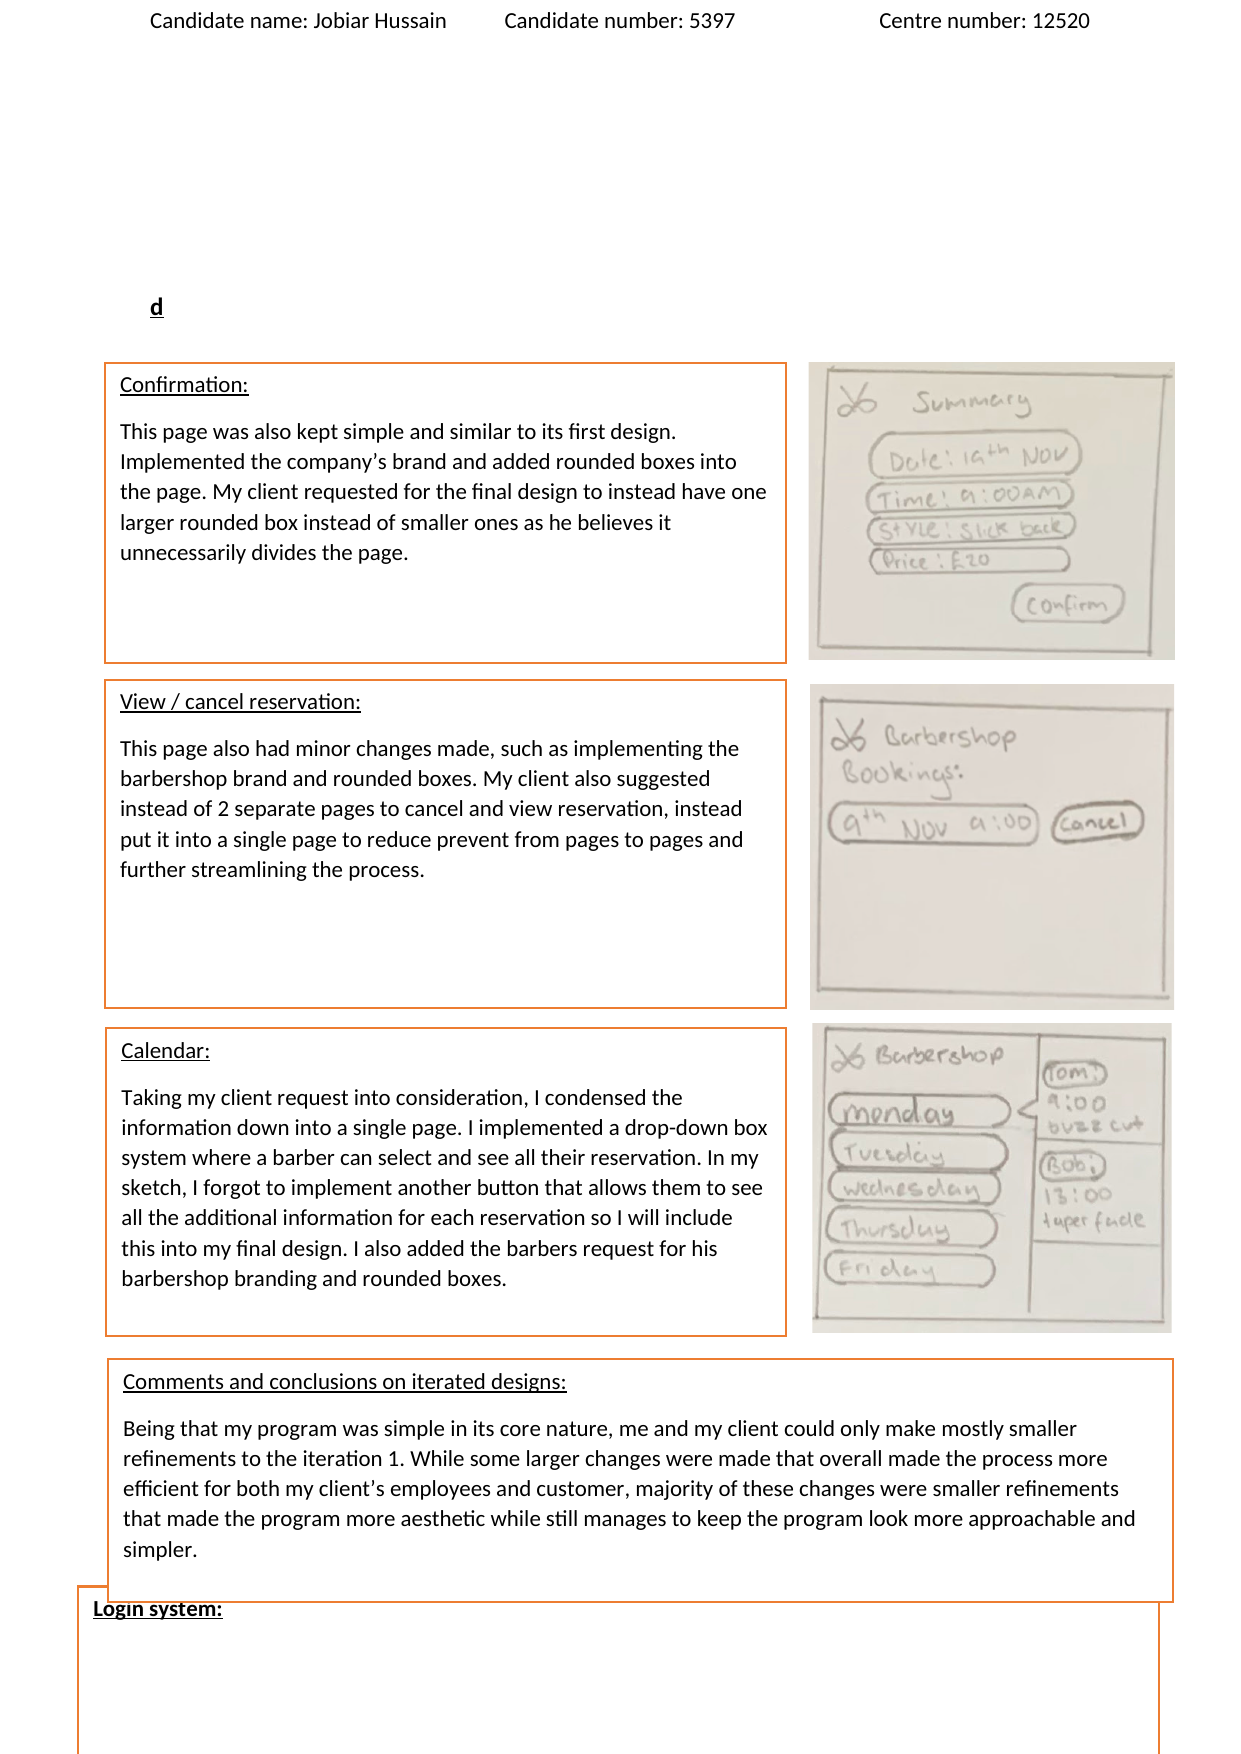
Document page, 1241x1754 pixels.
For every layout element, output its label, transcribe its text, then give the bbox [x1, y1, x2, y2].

picture [810, 684, 1175, 1010]
text d [150, 291, 1090, 321]
picture [808, 362, 1175, 660]
picture [812, 1023, 1172, 1333]
